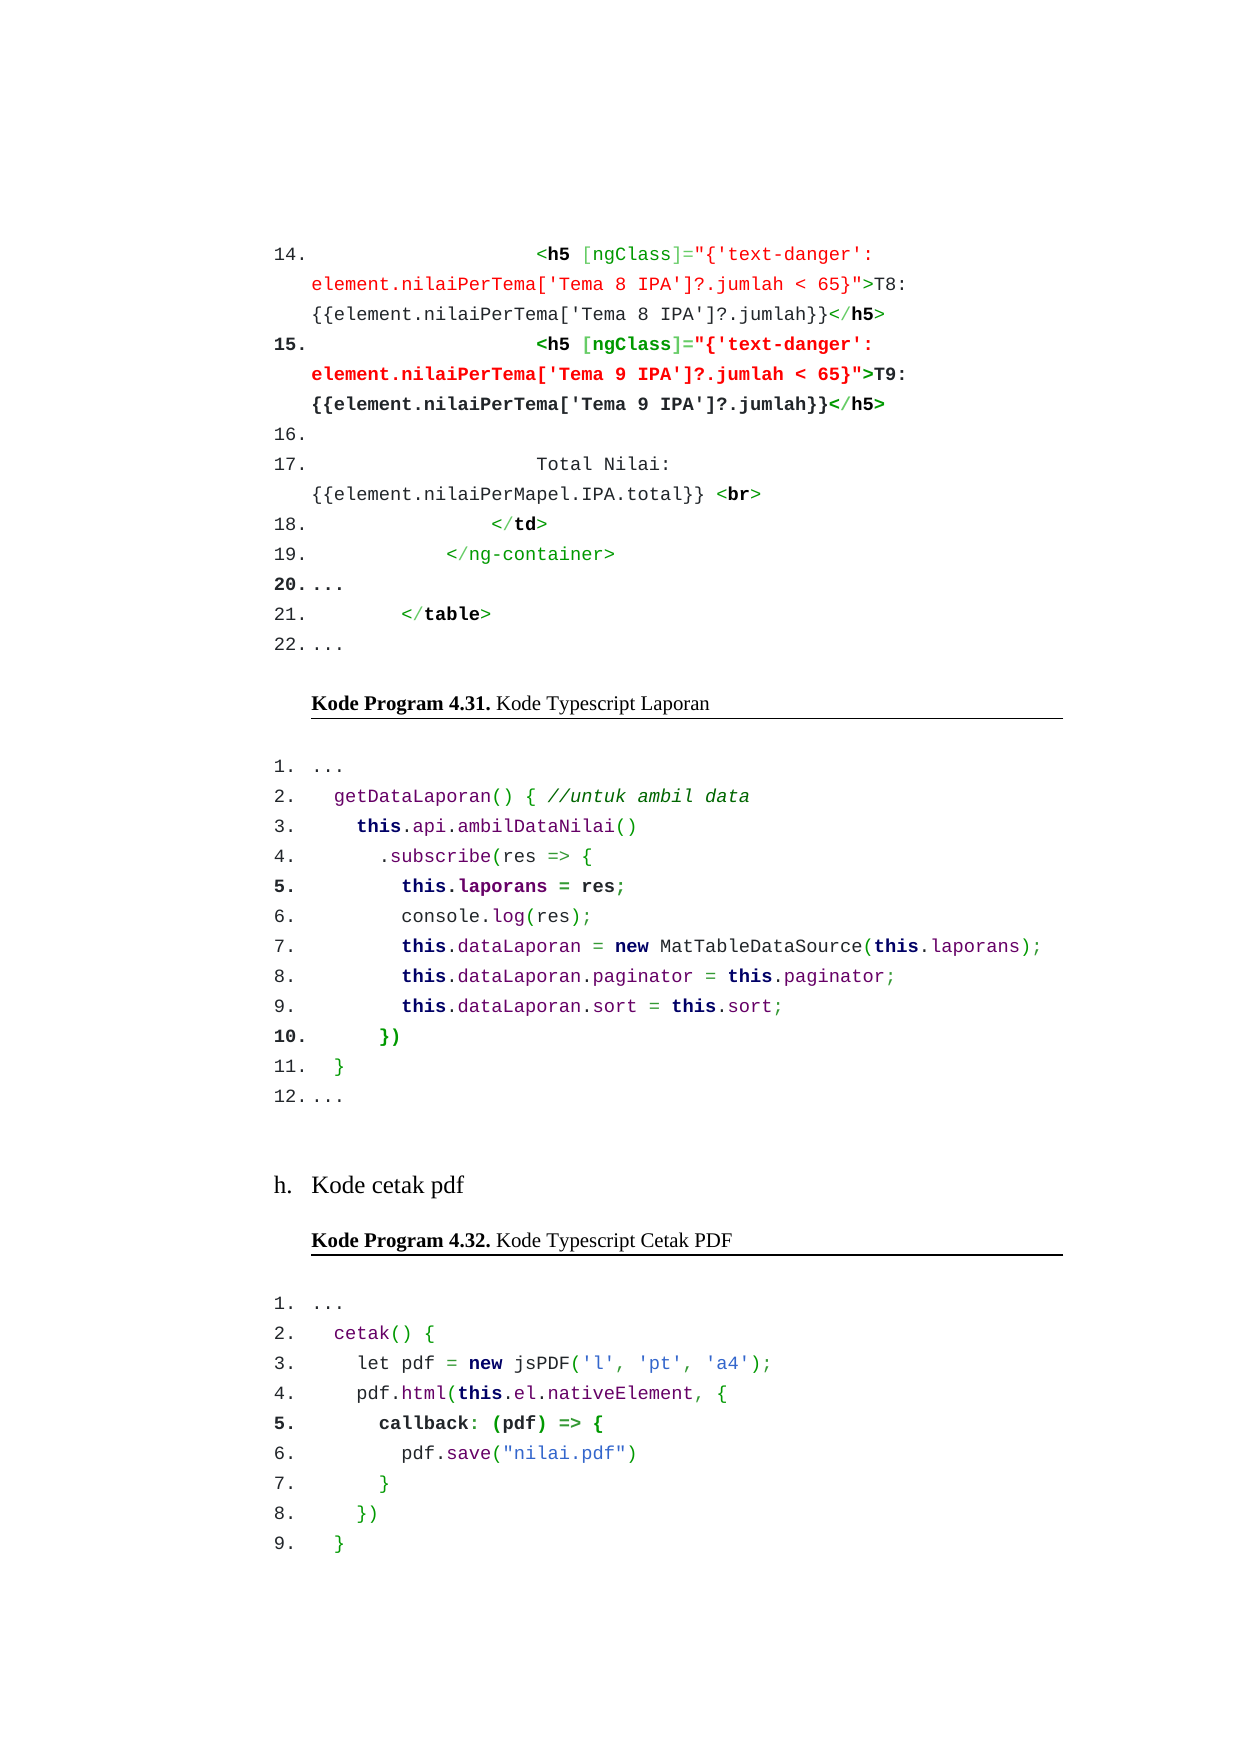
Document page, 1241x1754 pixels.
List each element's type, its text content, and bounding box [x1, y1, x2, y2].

list }) [274, 1018, 1063, 1048]
list this.dataLaporan.paginator = this.paginator; [274, 958, 1063, 988]
list this.laporans = res; [274, 868, 1063, 898]
list } [274, 1465, 1063, 1495]
list ... [274, 566, 1063, 596]
list ... [274, 748, 1063, 778]
text Kode Program 4.31. Kode Typescript Laporan [311, 685, 1063, 718]
list getDataLaporan() { //untuk ambil data [274, 778, 1063, 808]
list .subscribe(res => { [274, 838, 1063, 868]
list ... [274, 626, 1063, 656]
list <h5 [ngClass]="{'text-danger': element.nilaiPerTema['Tema 9 IPA']?.jumlah < 65}">T9: {{element.nilaiPerTema['Tema 9 IPA']?.jumlah}}</h5> [274, 326, 1063, 416]
list <h5 [ngClass]="{'text-danger': element.nilaiPerTema['Tema 8 IPA']?.jumlah < 65}">T8: {{element.nilaiPerTema['Tema 8 IPA']?.jumlah}}</h5> [274, 236, 1063, 326]
list </td> [274, 506, 1063, 536]
list Kode cetak pdf [274, 1170, 1063, 1199]
list } [274, 1525, 1063, 1555]
list ... [274, 1078, 1063, 1108]
list Total Nilai: {{element.nilaiPerMapel.IPA.total}} <br> [274, 446, 1063, 506]
list this.api.ambilDataNilai() [274, 808, 1063, 838]
list cetak() { [274, 1315, 1063, 1345]
list </ng-container> [274, 536, 1063, 566]
list Kode Program 4.32. Kode Typescript Cetak PDF [311, 1228, 1063, 1254]
list console.log(res); [274, 898, 1063, 928]
list pdf.save("nilai.pdf") [274, 1435, 1063, 1465]
list pdf.html(this.el.nativeElement, { [274, 1375, 1063, 1405]
list } [274, 1048, 1063, 1078]
list ... [274, 1285, 1063, 1315]
list </table> [274, 596, 1063, 626]
list }) [274, 1495, 1063, 1525]
list this.dataLaporan.sort = this.sort; [274, 988, 1063, 1018]
list let pdf = new jsPDF('l', 'pt', 'a4'); [274, 1345, 1063, 1375]
list callback: (pdf) => { [274, 1405, 1063, 1435]
list this.dataLaporan = new MatTableDataSource(this.laporans); [274, 928, 1063, 958]
